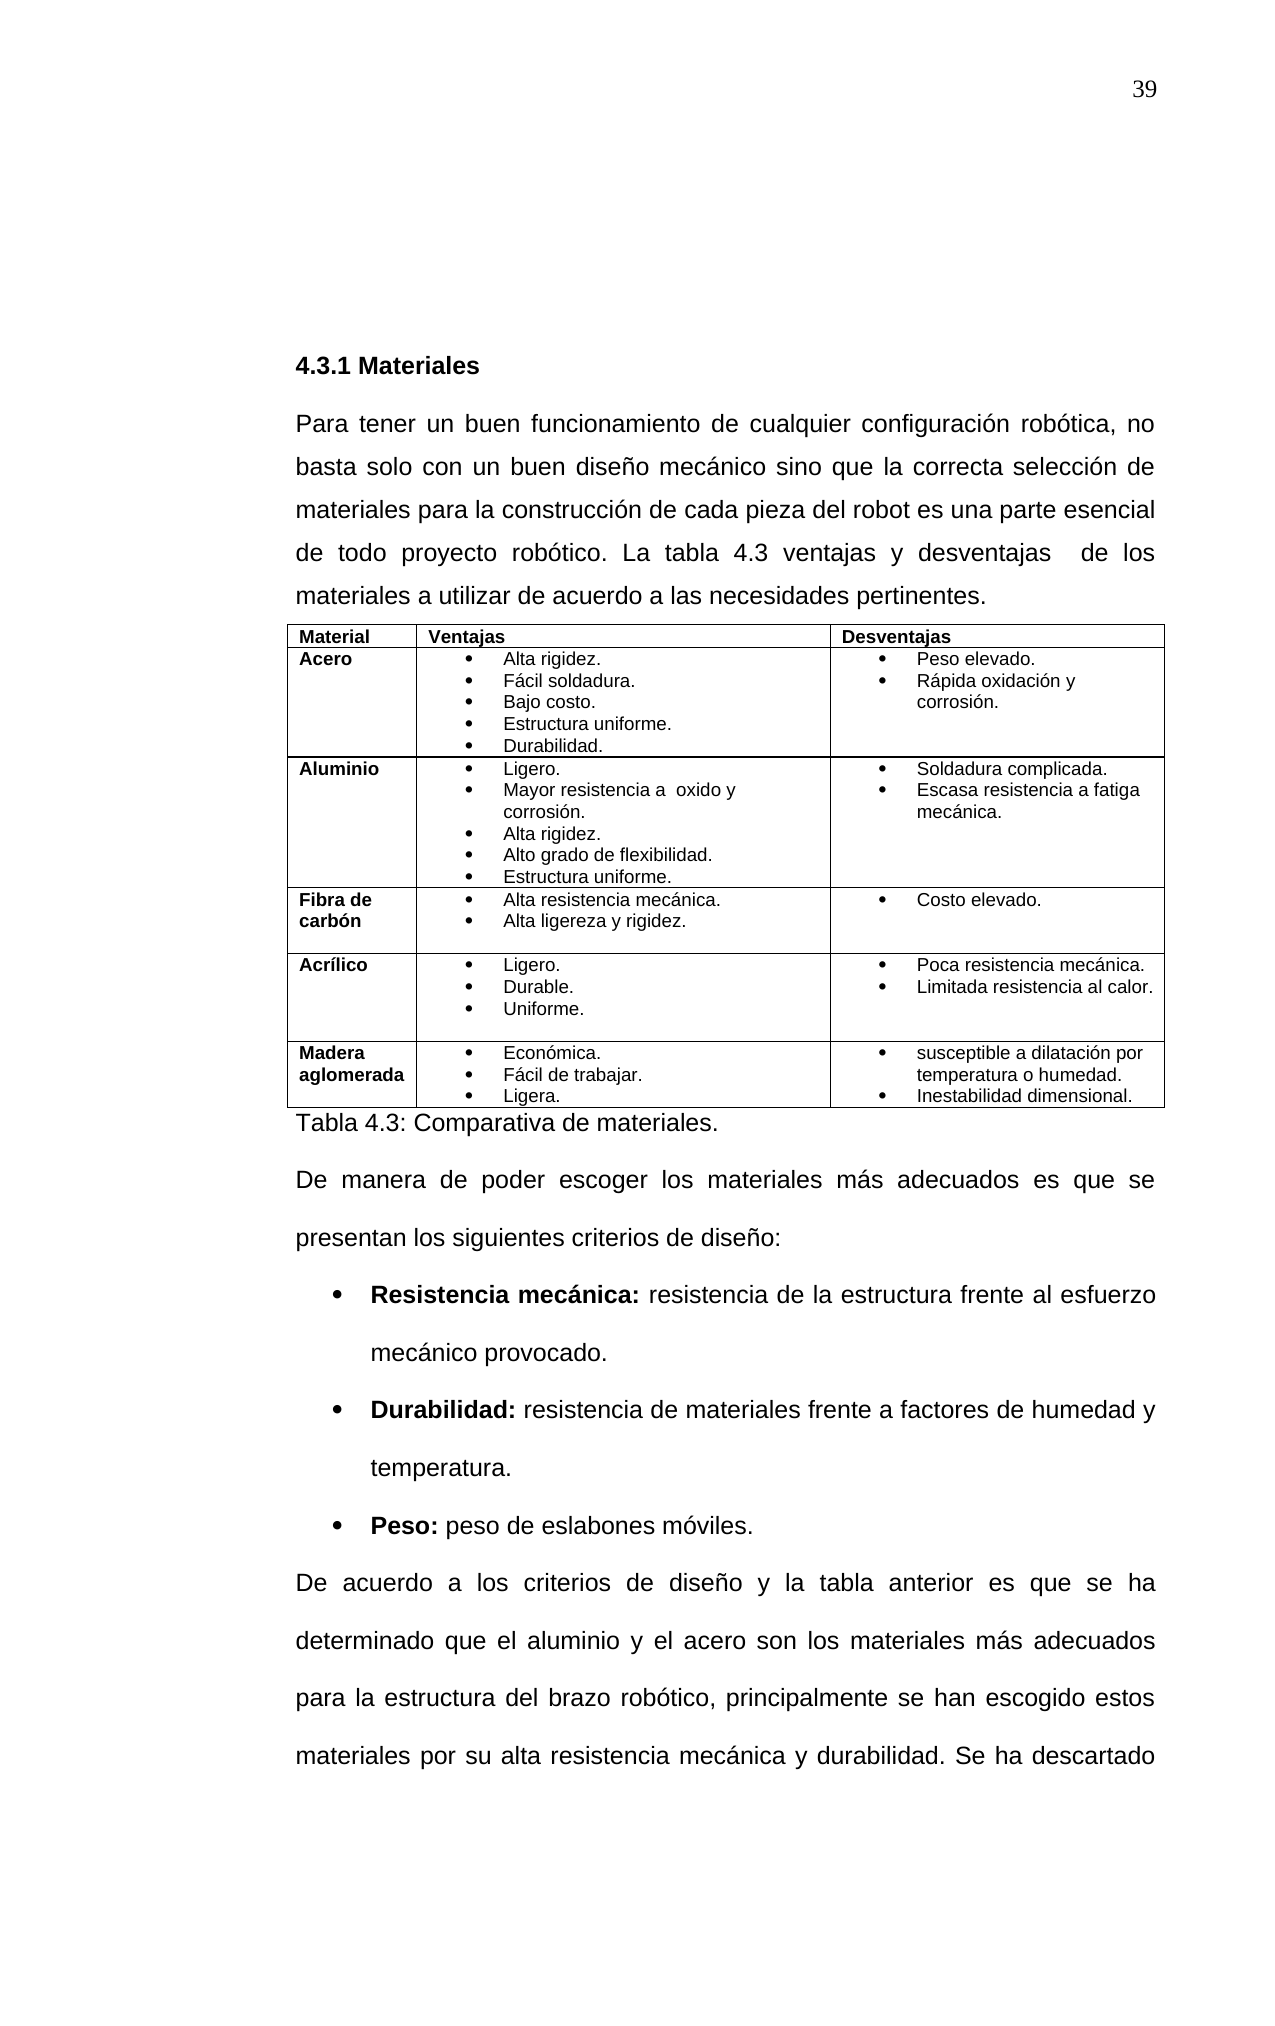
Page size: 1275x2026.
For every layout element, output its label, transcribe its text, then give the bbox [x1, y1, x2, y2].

text De manera de poder escoger los materiales más adecuados es que se presentan los siguientes criterios de diseño: [295, 1165, 1157, 1252]
table_cell susceptible a dilatación por temperatura o humedad. Inestabilidad dimensional. [831, 1042, 1164, 1107]
table_header Material [288, 625, 416, 647]
table_cell Ligero. Durable. Uniforme. [417, 954, 830, 1041]
table_cell Fibra de carbón [288, 888, 416, 953]
list Durabilidad: resistencia de materiales frente a factores de humedad y temperatura. [333, 1396, 1157, 1482]
table_cell Peso elevado. Rápida oxidación y corrosión. [831, 648, 1164, 756]
text Tabla 4.3: Comparativa de materiales. [295, 1108, 1157, 1137]
table_cell Soldadura complicada. Escasa resistencia a fatiga mecánica. [831, 758, 1164, 887]
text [295, 1568, 1157, 1769]
table_header Ventajas [417, 625, 830, 647]
table_cell Ligero. Mayor resistencia a oxido y corrosión. Alta rigidez. Alto grado de flexibilidad. Estructura uniforme. [417, 758, 830, 887]
table_cell Alta resistencia mecánica. Alta ligereza y rigidez. [417, 888, 830, 953]
text Para tener un buen funcionamiento de cualquier configuración robótica, no basta solo con un buen diseño mecánico sino que la correcta selección de materiales para la construcción de cada pieza del robot es una parte esencial de todo proyecto robótico. La tabla 4.3 ventajas y desventajas de los materiales a utilizar de acuerdo a las necesidades pertinentes. [295, 409, 1157, 610]
table_cell Aluminio [288, 758, 416, 887]
table_cell Económica. Fácil de trabajar. Ligera. [417, 1042, 830, 1107]
table_cell Acero [288, 648, 416, 756]
list Resistencia mecánica: resistencia de la estructura frente al esfuerzo mecánico provocado. [333, 1280, 1157, 1367]
table_cell Alta rigidez. Fácil soldadura. Bajo costo. Estructura uniforme. Durabilidad. [417, 648, 830, 756]
list Peso: peso de eslabones móviles. [333, 1511, 1157, 1539]
table_cell Poca resistencia mecánica. Limitada resistencia al calor. [831, 954, 1164, 1041]
table_cell Madera aglomerada [288, 1042, 416, 1107]
table_header Desventajas [831, 625, 1164, 647]
text 4.3.1 Materiales [295, 351, 1157, 380]
table_cell Acrílico [288, 954, 416, 1041]
table_cell Costo elevado. [831, 888, 1164, 953]
